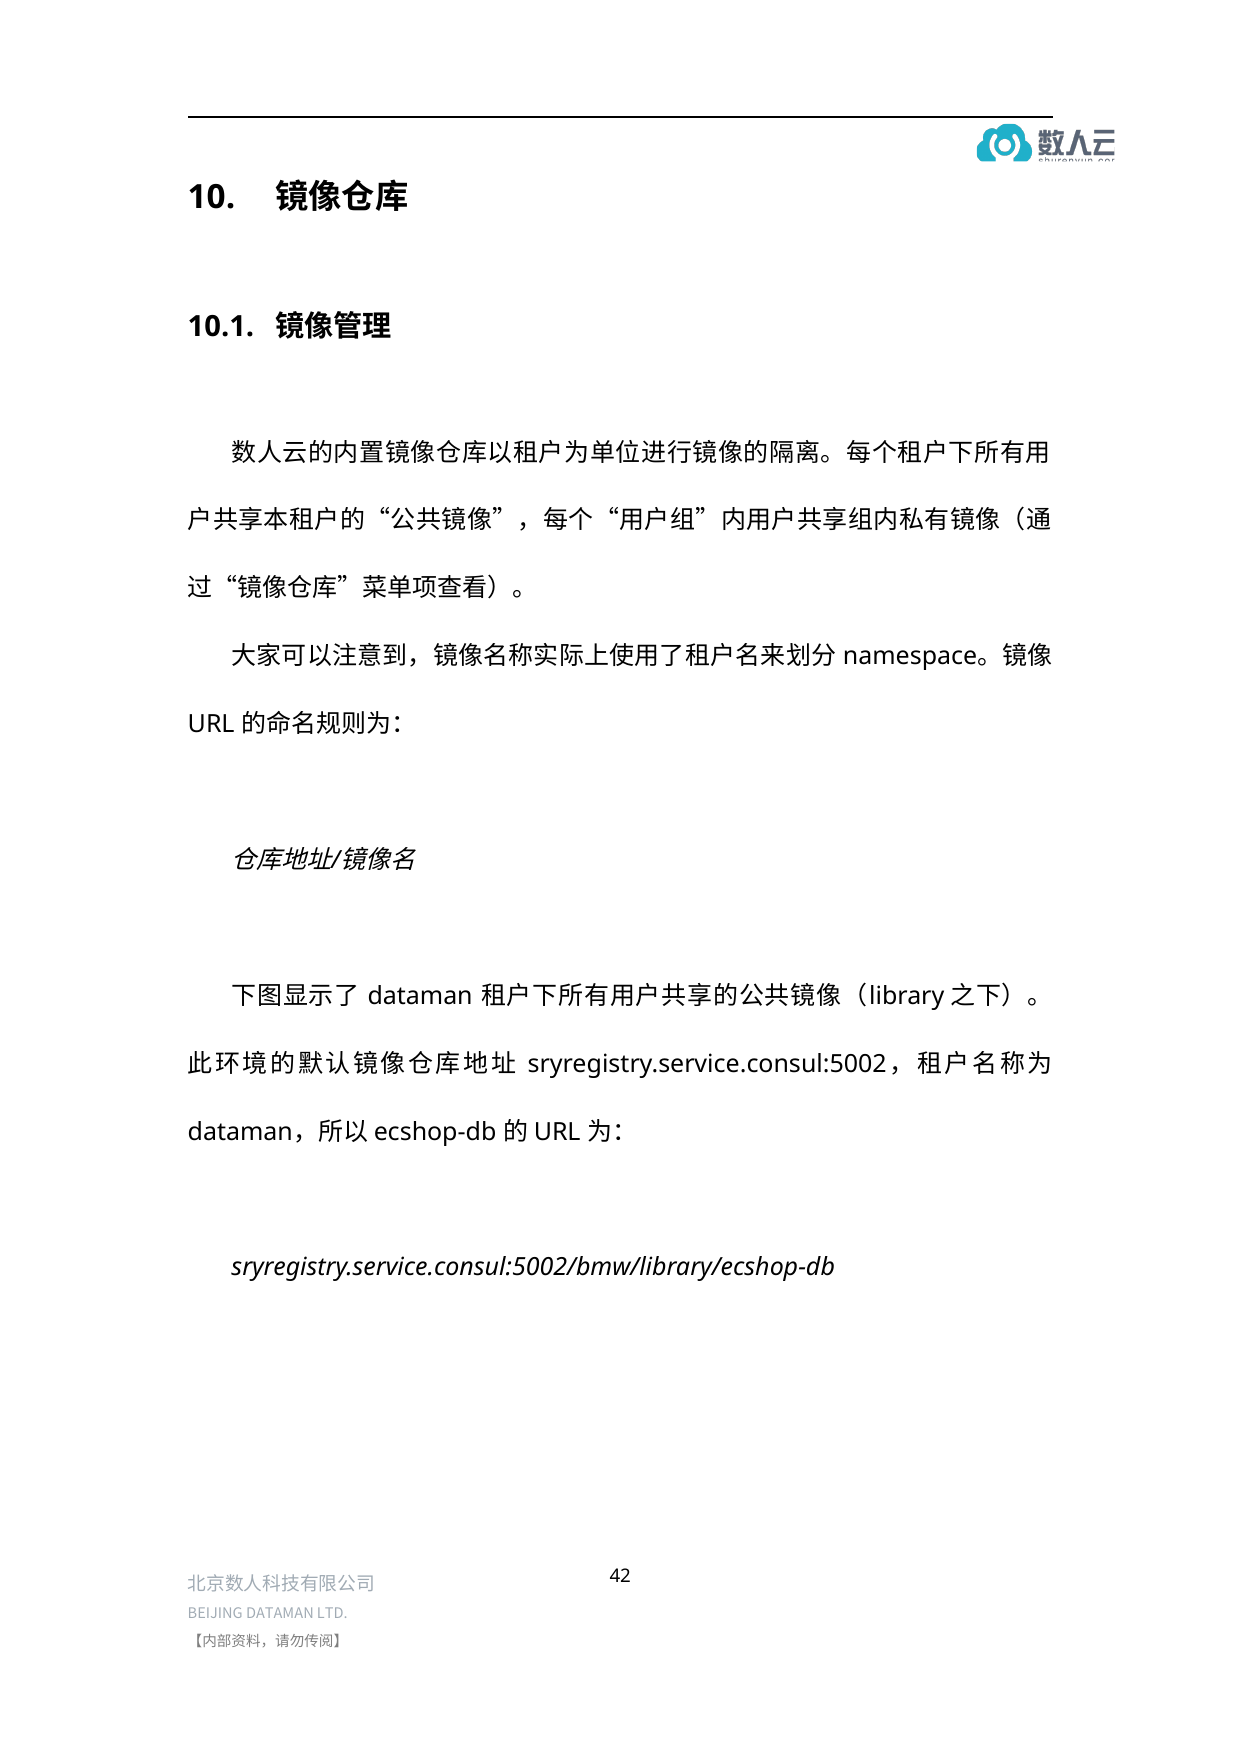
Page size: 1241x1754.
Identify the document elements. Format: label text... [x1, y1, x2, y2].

text 数人云的内置镜像仓库以租户为单位进行镜像的隔离。每个租户下所有用户共享本租户的“公共镜像”，每个“用户组”内用户共享组内私有镜像（通过“镜像仓库”菜单项查看）。 [187, 416, 1053, 620]
subtitle 镜像管理 [187, 290, 1053, 358]
text 仓库地址/镜像名 [187, 824, 1053, 892]
text 大家可以注意到，镜像名称实际上使用了租户名来划分 namespace。镜像 URL 的命名规则为： [187, 620, 1053, 756]
text 下图显示了 dataman 租户下所有用户共享的公共镜像（library之下）。此环境的默认镜像仓库地址 sryregistry.service.consul:5002，租户名称为 dataman，所以 ecshop-db 的 URL 为： [187, 959, 1053, 1163]
picture [976, 123, 1115, 162]
subtitle 镜像仓库 [187, 160, 1053, 228]
text sryregistry.service.consul:5002/bmw/library/ecshop-db [187, 1231, 1053, 1299]
